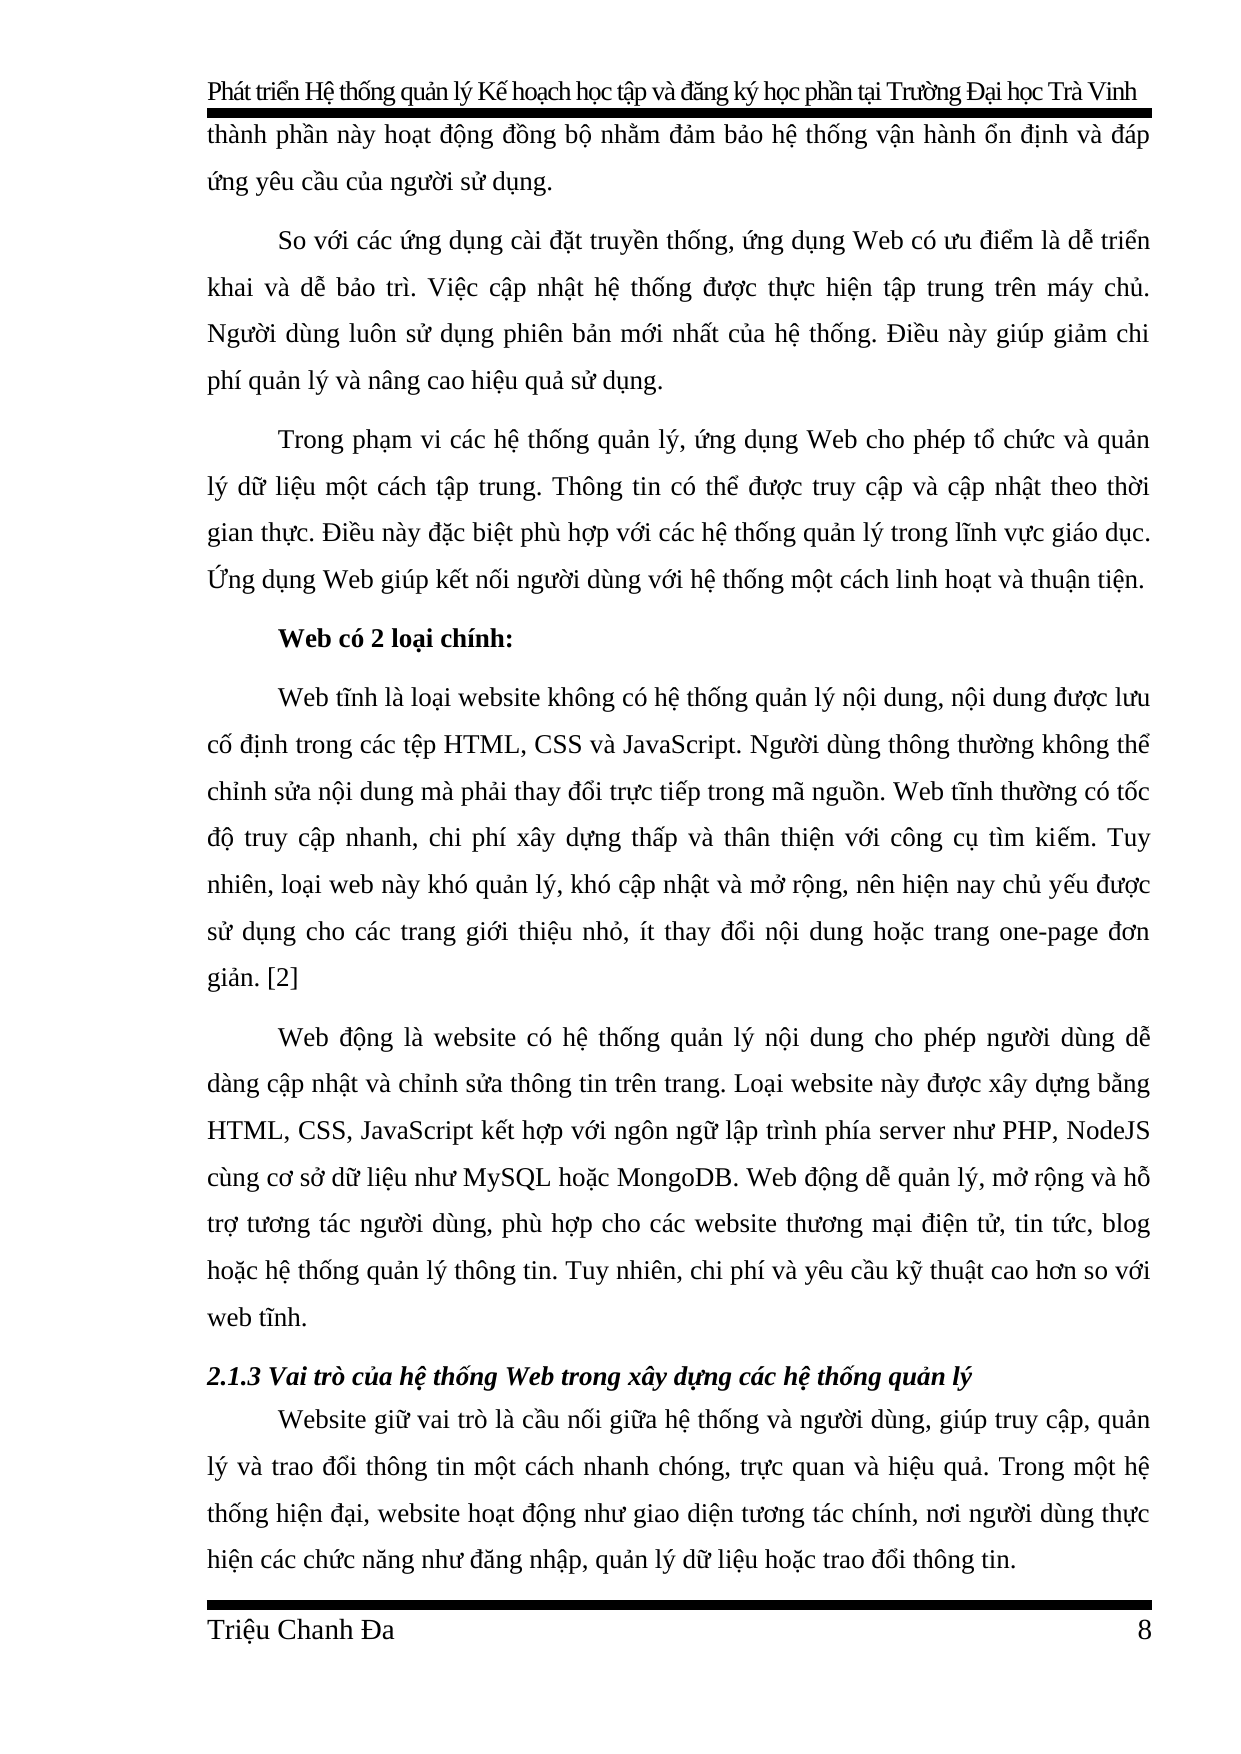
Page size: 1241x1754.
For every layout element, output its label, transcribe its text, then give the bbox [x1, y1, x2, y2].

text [207, 118, 1152, 196]
text Web tĩnh là loại website không có hệ thống quản lý nội dung, nội dung được lưu cố định trong các tệp HTML, CSS và JavaScript. Người dùng thông thường không thể chỉnh sửa nội dung mà phải thay đổi trực tiếp trong mã nguồn. Web tĩnh thường có tốc độ truy cập nhanh, chi phí xây dựng thấp và thân thiện với công cụ tìm kiếm. Tuy nhiên, loại web này khó quản lý, khó cập nhật và mở rộng, nên hiện nay chủ yếu được sử dụng cho các trang giới thiệu nhỏ, ít thay đổi nội dung hoặc trang one-page đơn giản. [2] [207, 681, 1152, 993]
subtitle Vai trò của hệ thống Web trong xây dựng các hệ thống quản lý [207, 1360, 1152, 1391]
text Trong phạm vi các hệ thống quản lý, ứng dụng Web cho phép tổ chức và quản lý dữ liệu một cách tập trung. Thông tin có thể được truy cập và cập nhật theo thời gian thực. Điều này đặc biệt phù hợp với các hệ thống quản lý trong lĩnh vực giáo dục. Ứng dụng Web giúp kết nối người dùng với hệ thống một cách linh hoạt và thuận tiện. [207, 423, 1152, 594]
text Web có 2 loại chính: [207, 622, 1152, 653]
text So với các ứng dụng cài đặt truyền thống, ứng dụng Web có ưu điểm là dễ triển khai và dễ bảo trì. Việc cập nhật hệ thống được thực hiện tập trung trên máy chủ. Người dùng luôn sử dụng phiên bản mới nhất của hệ thống. Điều này giúp giảm chi phí quản lý và nâng cao hiệu quả sử dụng. [207, 224, 1152, 395]
text Website giữ vai trò là cầu nối giữa hệ thống và người dùng, giúp truy cập, quản lý và trao đổi thông tin một cách nhanh chóng, trực quan và hiệu quả. Trong một hệ thống hiện đại, website hoạt động như giao diện tương tác chính, nơi người dùng thực hiện các chức năng như đăng nhập, quản lý dữ liệu hoặc trao đổi thông tin. [207, 1403, 1152, 1574]
text Web động là website có hệ thống quản lý nội dung cho phép người dùng dễ dàng cập nhật và chỉnh sửa thông tin trên trang. Loại website này được xây dựng bằng HTML, CSS, JavaScript kết hợp với ngôn ngữ lập trình phía server như PHP, NodeJS cùng cơ sở dữ liệu như MySQL hoặc MongoDB. Web động dễ quản lý, mở rộng và hỗ trợ tương tác người dùng, phù hợp cho các website thương mại điện tử, tin tức, blog hoặc hệ thống quản lý thông tin. Tuy nhiên, chi phí và yêu cầu kỹ thuật cao hơn so với web tĩnh. [207, 1021, 1152, 1332]
